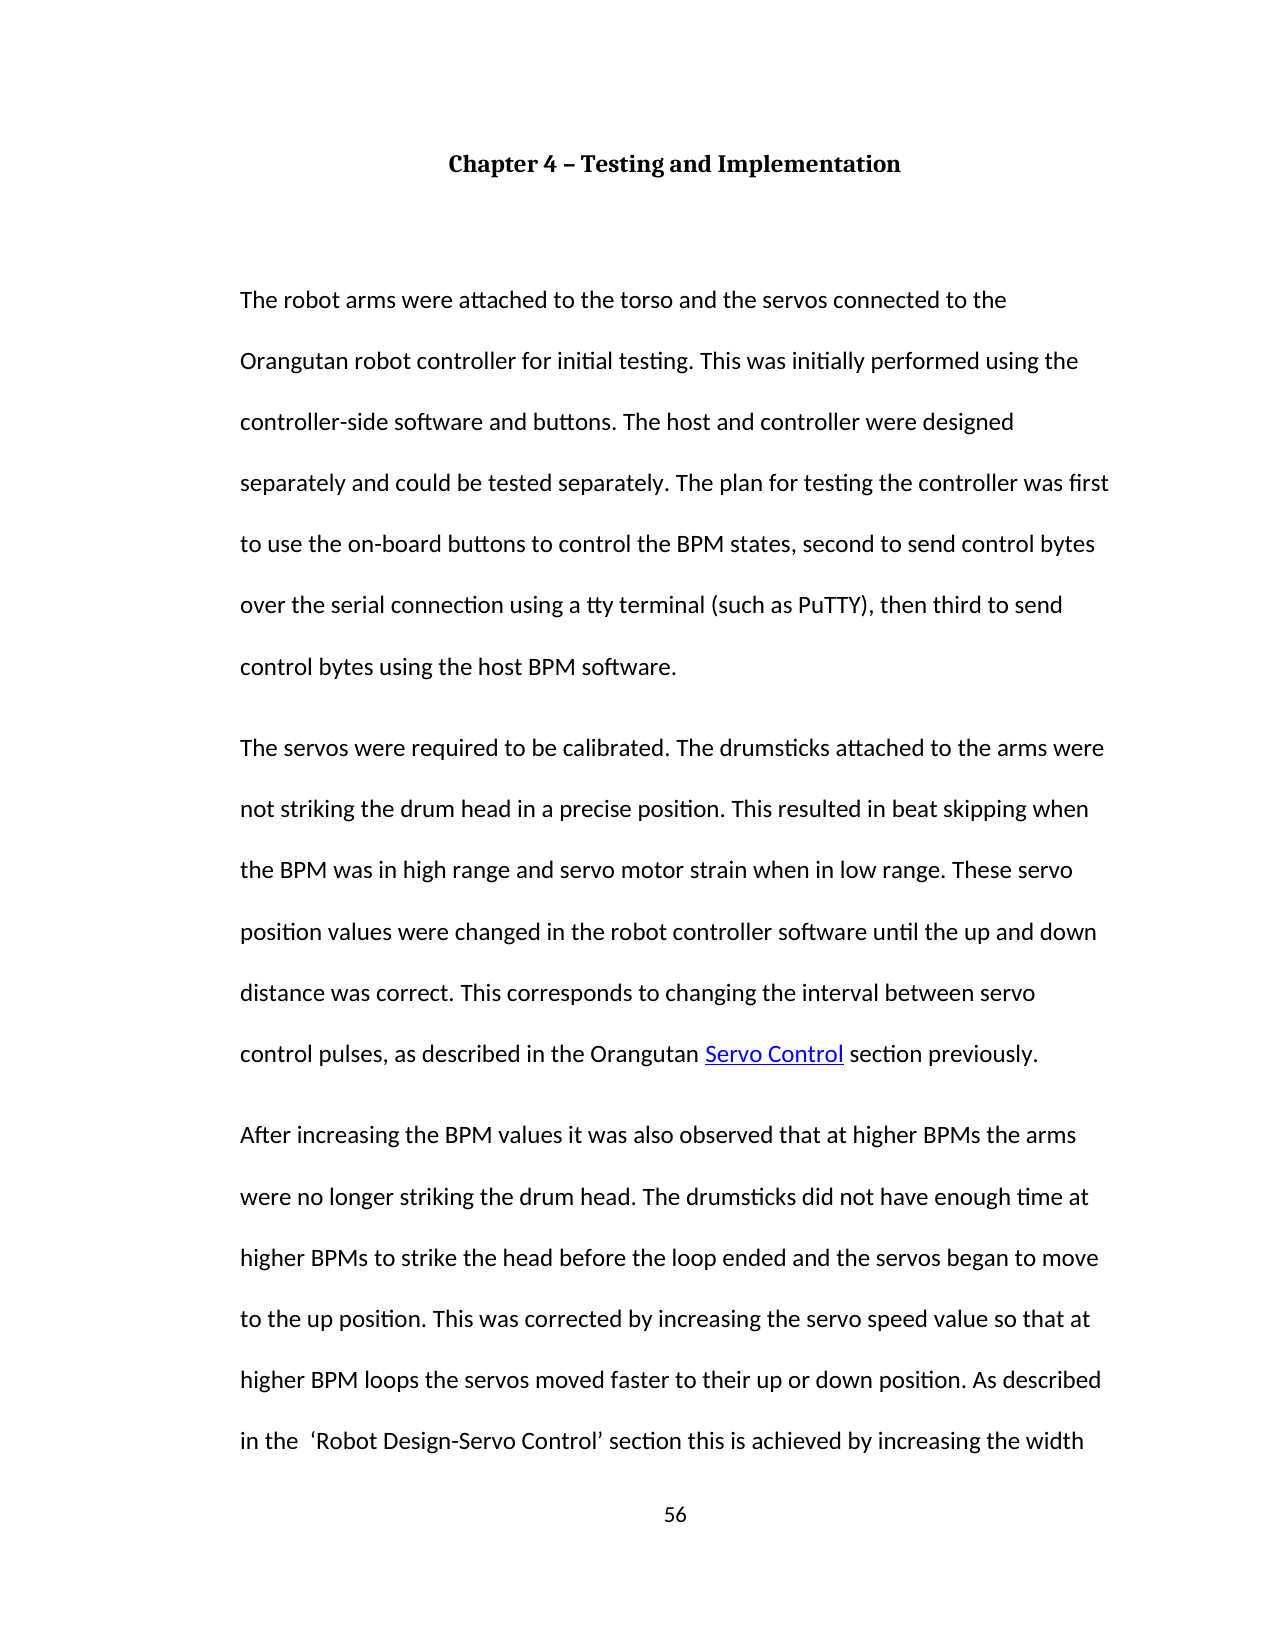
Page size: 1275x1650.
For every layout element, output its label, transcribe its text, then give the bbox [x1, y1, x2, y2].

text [240, 1119, 1110, 1455]
text The servos were required to be calibrated. The drumsticks attached to the arms were not striking the drum head in a precise position. This resulted in beat skipping when the BPM was in high range and servo motor strain when in low range. These servo position values were changed in the robot controller software until the up and down distance was correct. This corresponds to changing the interval between servo control pulses, as described in the Orangutan Servo Control section previously. [240, 732, 1110, 1068]
subtitle Chapter 4 – Testing and Implementation [240, 150, 1110, 179]
text The robot arms were attached to the torso and the servos connected to the Orangutan robot controller for initial testing. This was initially performed using the controller-side software and buttons. The host and controller were designed separately and could be tested separately. The plan for testing the controller was first to use the on-board buttons to control the BPM states, second to send control bytes over the serial connection using a tty terminal (such as PuTTY), then third to send control bytes using the host BPM software. [240, 284, 1110, 681]
